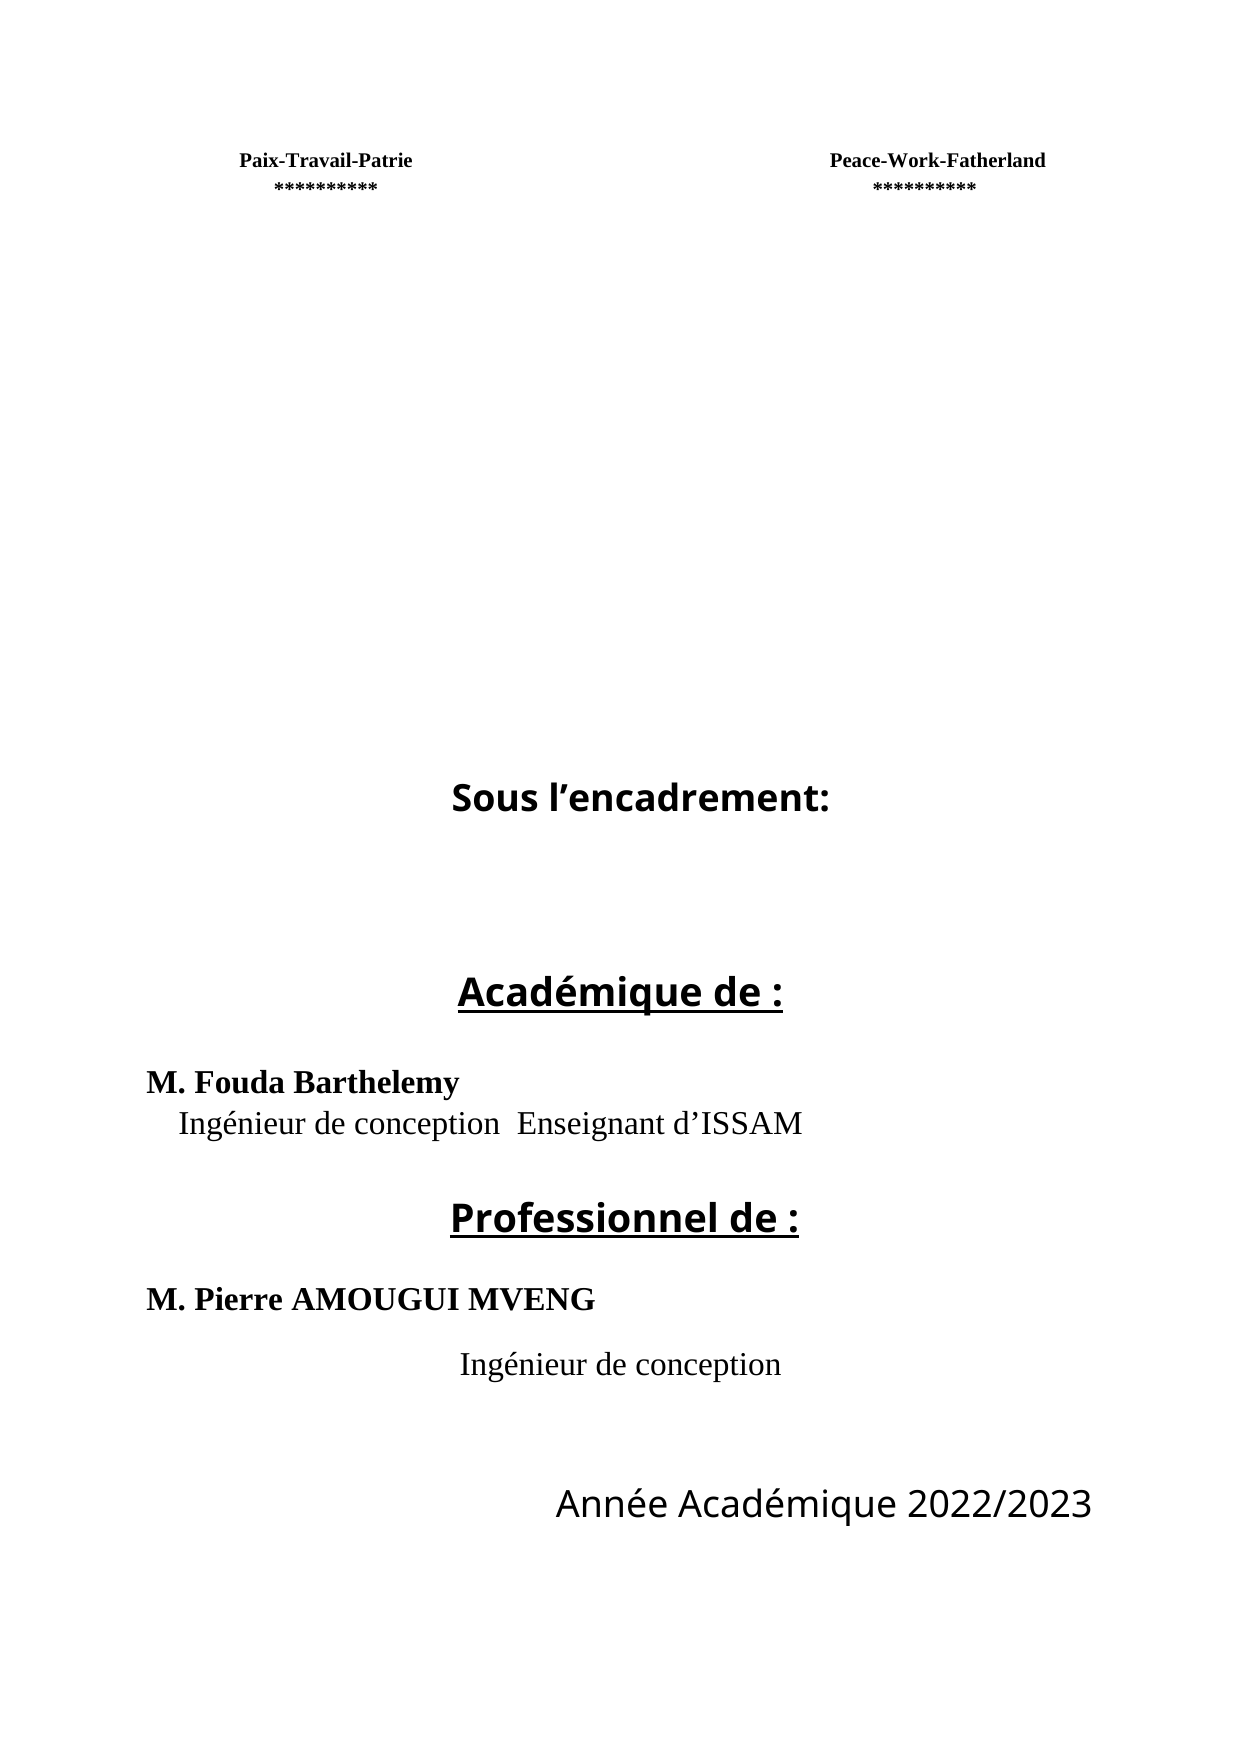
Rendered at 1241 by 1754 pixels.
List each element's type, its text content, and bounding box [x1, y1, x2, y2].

text Ingénieur de conception Enseignant d’ISSAM [178, 1103, 1093, 1142]
text Paix-Travail-Patrie Peace-Work-Fatherland [148, 148, 1093, 172]
text Professionnel de : [156, 1190, 1093, 1244]
text Année Académique 2022/2023 [148, 1477, 1093, 1528]
text ********** ********** [148, 176, 1093, 201]
text Académique de : [156, 964, 1084, 1018]
text Sous l’encadrement: [189, 771, 1093, 822]
text Ingénieur de conception [148, 1344, 1093, 1382]
text M. Fouda Barthelemy [146, 1062, 1093, 1101]
text M. Pierre AMOUGUI MVENG [146, 1279, 1093, 1317]
